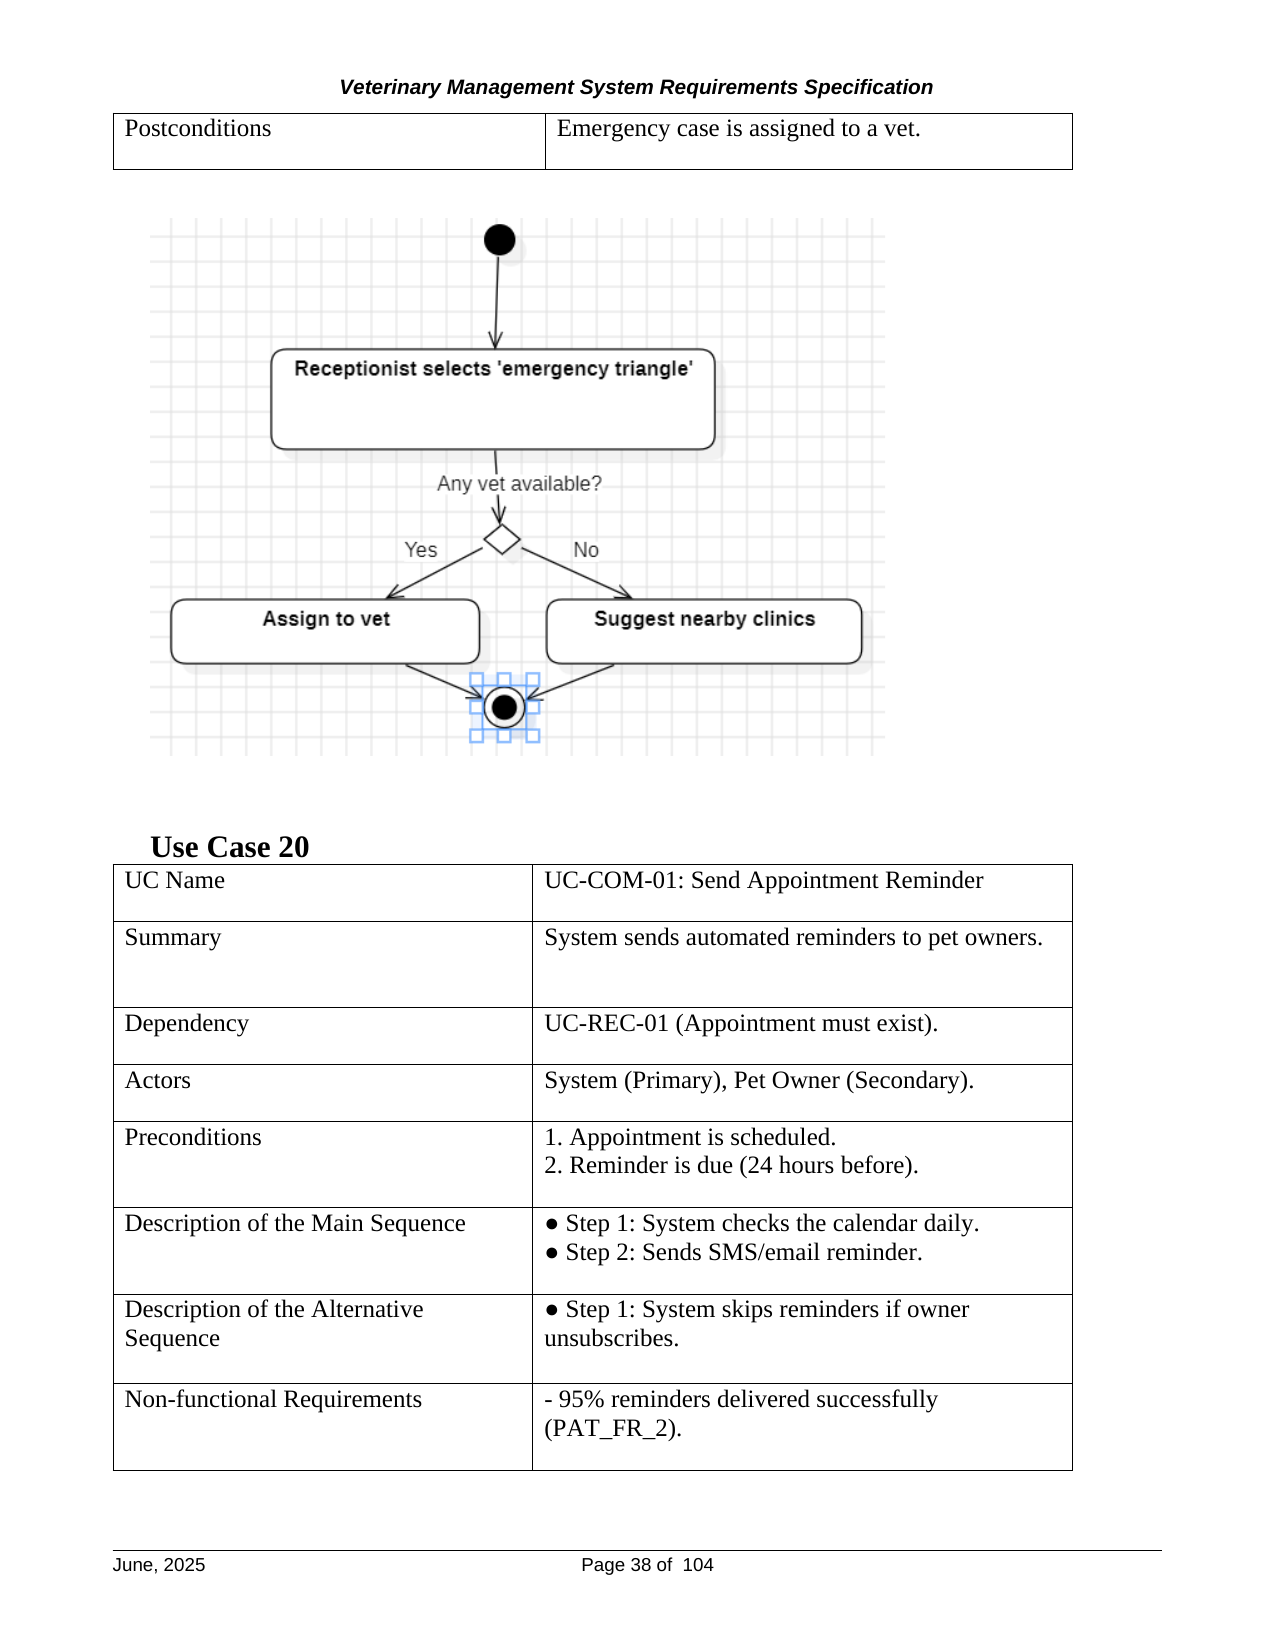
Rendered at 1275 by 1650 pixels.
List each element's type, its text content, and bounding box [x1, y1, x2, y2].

table_cell System sends automated reminders to pet owners. [533, 922, 1072, 1007]
table_cell Postconditions [114, 114, 545, 169]
table_cell 1. Appointment is scheduled. 2. Reminder is due (24 hours before). [533, 1122, 1072, 1207]
table_cell ● Step 1: System skips reminders if owner unsubscribes. [533, 1295, 1072, 1383]
table_cell Emergency case is assigned to a vet. [546, 114, 1072, 169]
table_cell - 95% reminders delivered successfully (PAT_FR_2). [533, 1384, 1072, 1469]
table_cell UC-REC-01 (Appointment must exist). [533, 1008, 1072, 1064]
table_cell Summary [114, 922, 532, 1007]
table_header UC-COM-01: Send Appointment Reminder [533, 865, 1072, 921]
table_cell Description of the Alternative Sequence [114, 1295, 532, 1383]
table_cell Non-functional Requirements [114, 1384, 532, 1469]
table_cell Dependency [114, 1008, 532, 1064]
table_cell ● Step 1: System checks the calendar daily. ● Step 2: Sends SMS/email reminder. [533, 1208, 1072, 1293]
table_header UC Name [114, 865, 532, 921]
list Use Case 20 [150, 828, 1162, 864]
table_cell Actors [114, 1065, 532, 1121]
table_cell System (Primary), Pet Owner (Secondary). [533, 1065, 1072, 1121]
table_cell Preconditions [114, 1122, 532, 1207]
table_cell Description of the Main Sequence [114, 1208, 532, 1293]
